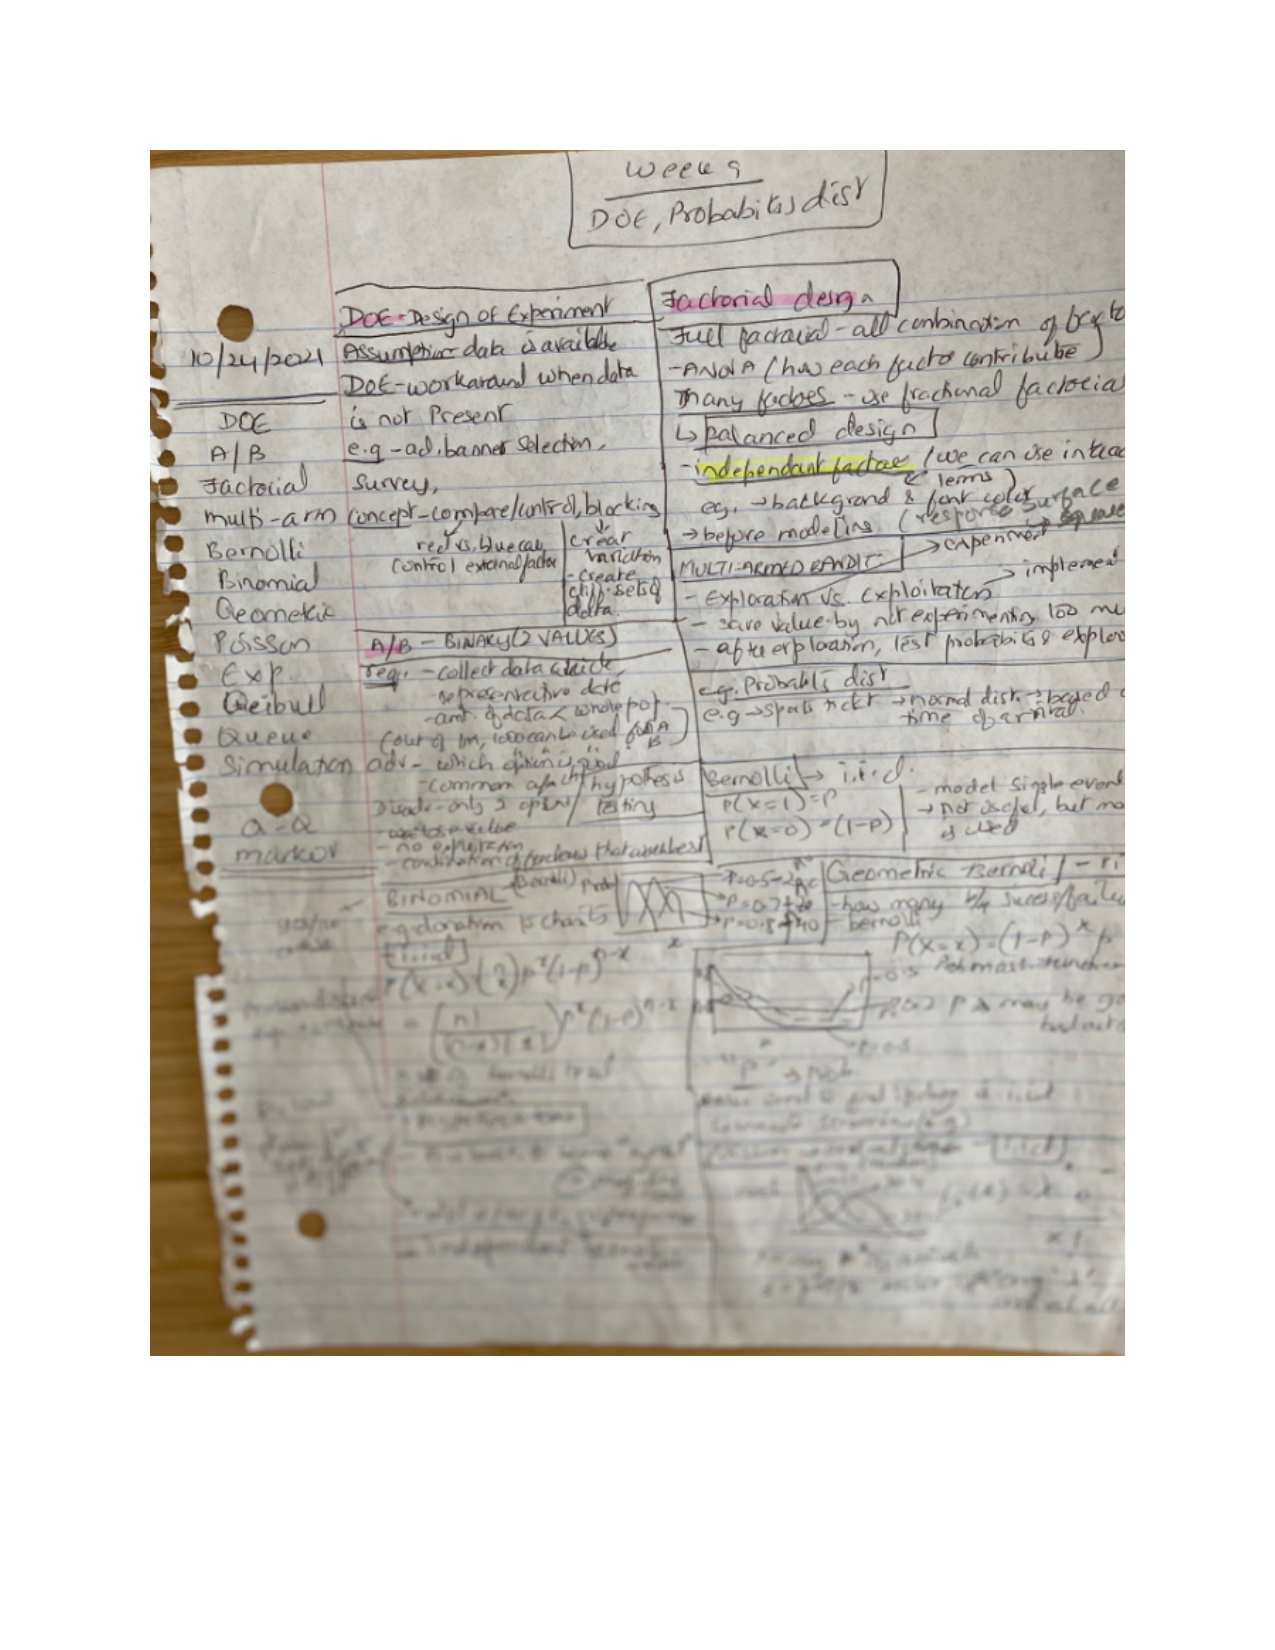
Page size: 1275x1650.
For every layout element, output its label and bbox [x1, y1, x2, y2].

picture [150, 150, 1125, 1356]
